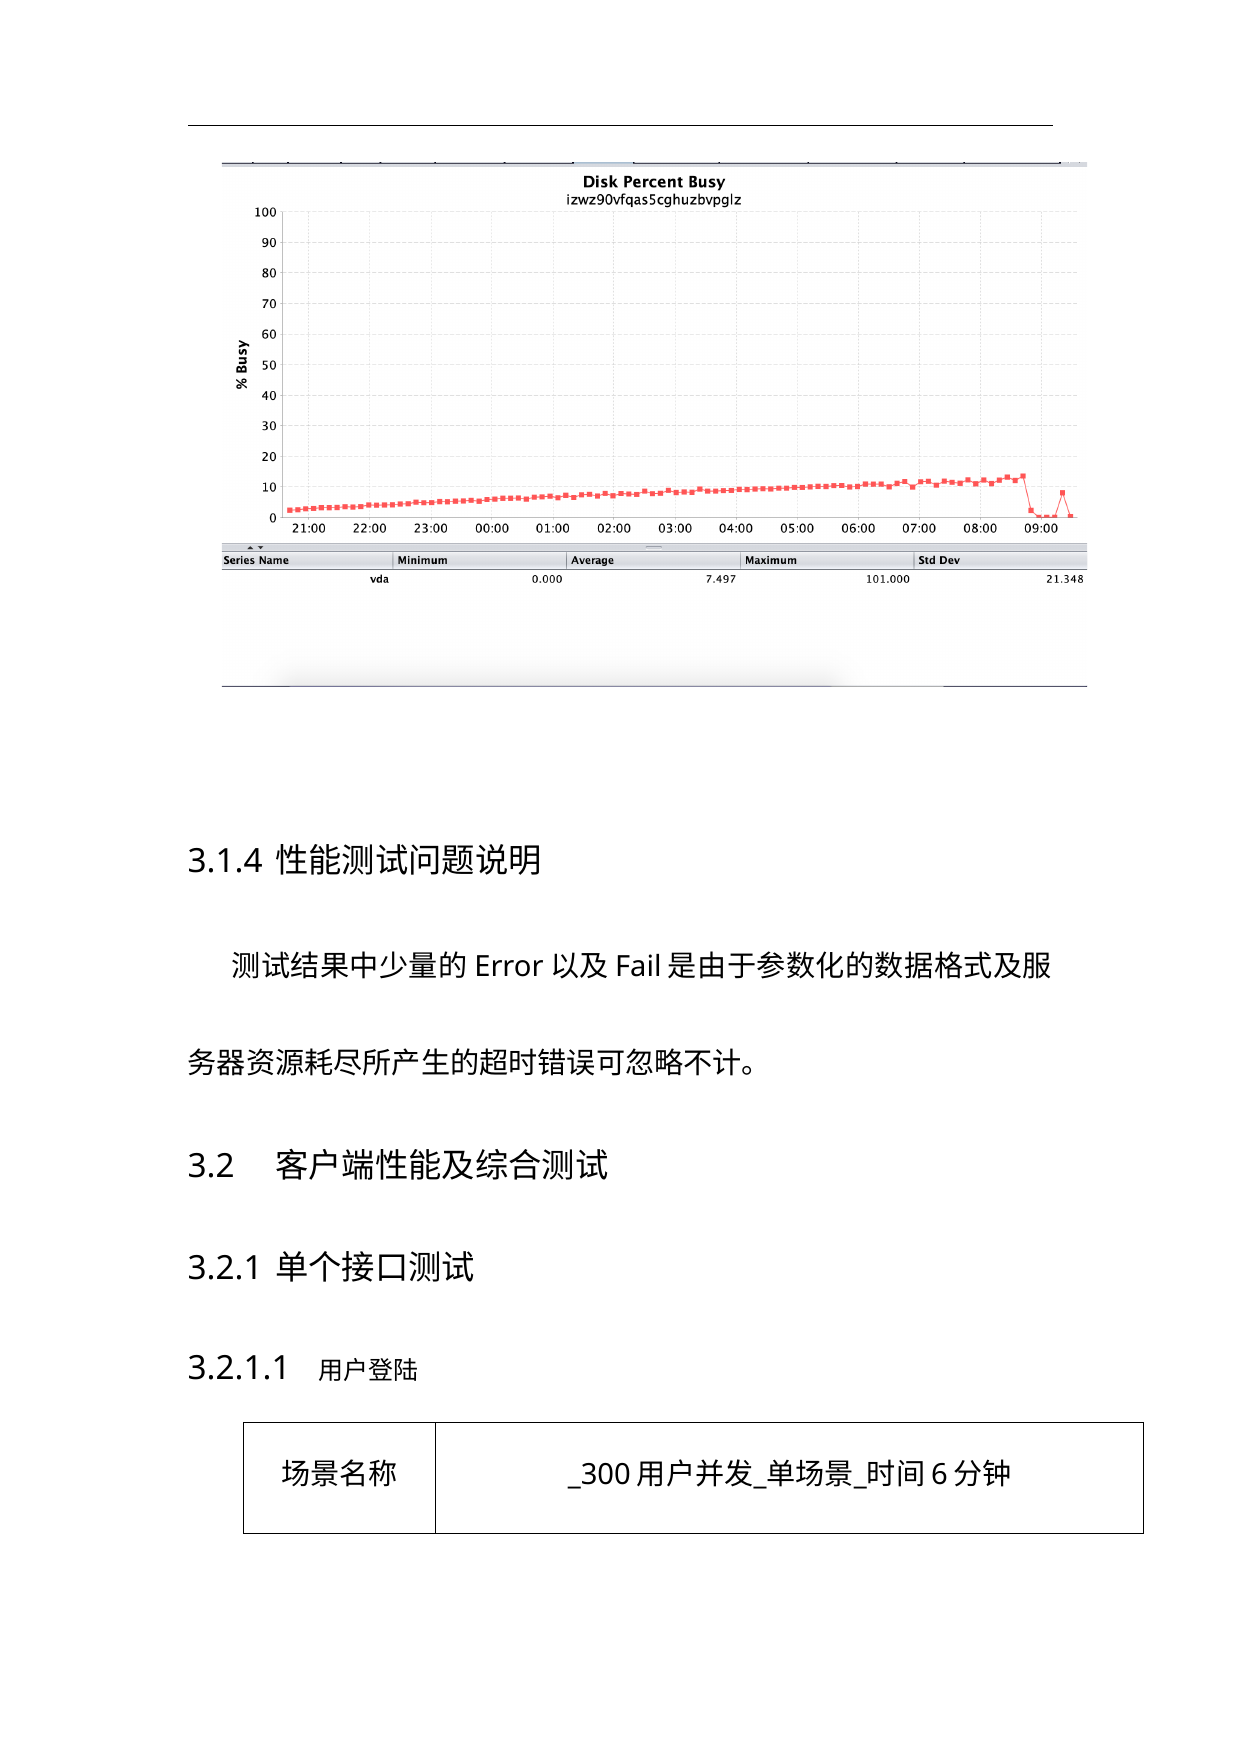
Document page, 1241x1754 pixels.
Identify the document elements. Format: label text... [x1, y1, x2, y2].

subtitle 单个接口测试 [187, 1232, 1053, 1297]
text 测试结果中少量的Error以及Fail是由于参数化的数据格式及服务器资源耗尽所产生的超时错误可忽略不计。 [187, 931, 1053, 1093]
table_header 场景名称 [244, 1423, 435, 1533]
picture [221, 162, 1088, 687]
subtitle 客户端性能及综合测试 [187, 1131, 1053, 1196]
subtitle 用户登陆 [187, 1334, 1053, 1399]
table_header _300用户并发_单场景_时间6分钟 [436, 1423, 1143, 1533]
subtitle 性能测试问题说明 [187, 826, 1053, 891]
